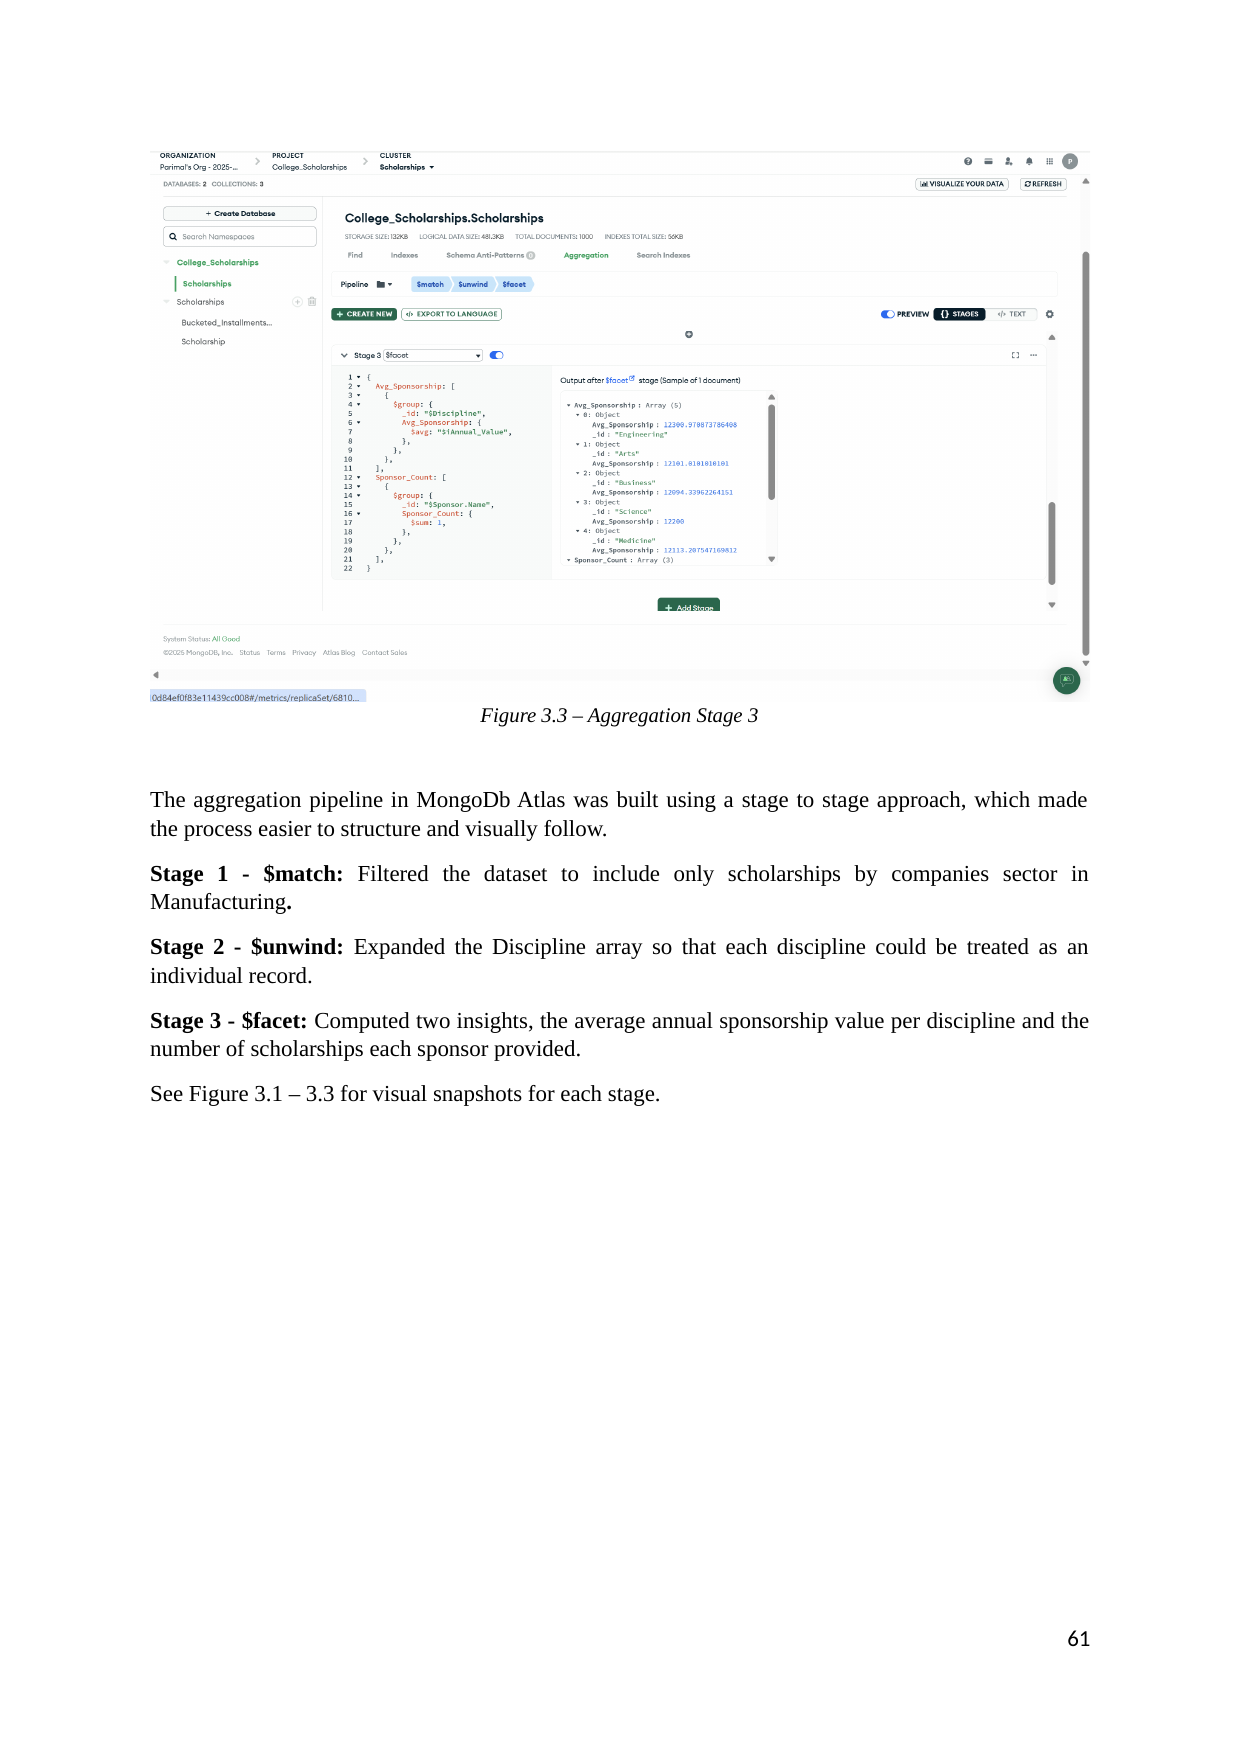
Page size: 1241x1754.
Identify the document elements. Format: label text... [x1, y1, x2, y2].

text Stage 1 - $match: Filtered the dataset to include only scholarships by companies sector in Manufacturing. [150, 860, 1090, 914]
text Stage 2 - $unwind: Expanded the Discipline array so that each discipline could be treated as an individual record. [150, 933, 1090, 988]
text Stage 3 - $facet: Computed two insights, the average annual sponsorship value per discipline and the number of scholarships each sponsor provided. [150, 1007, 1090, 1062]
text See Figure 3.1 – 3.3 for visual snapshots for each stage. [150, 1080, 1090, 1107]
picture [150, 150, 1091, 702]
text Figure 3.3 – Aggregation Stage 3 [150, 703, 1090, 727]
text The aggregation pipeline in MongoDb Atlas was built using a stage to stage approach, which made the process easier to structure and visually follow. [150, 786, 1090, 841]
